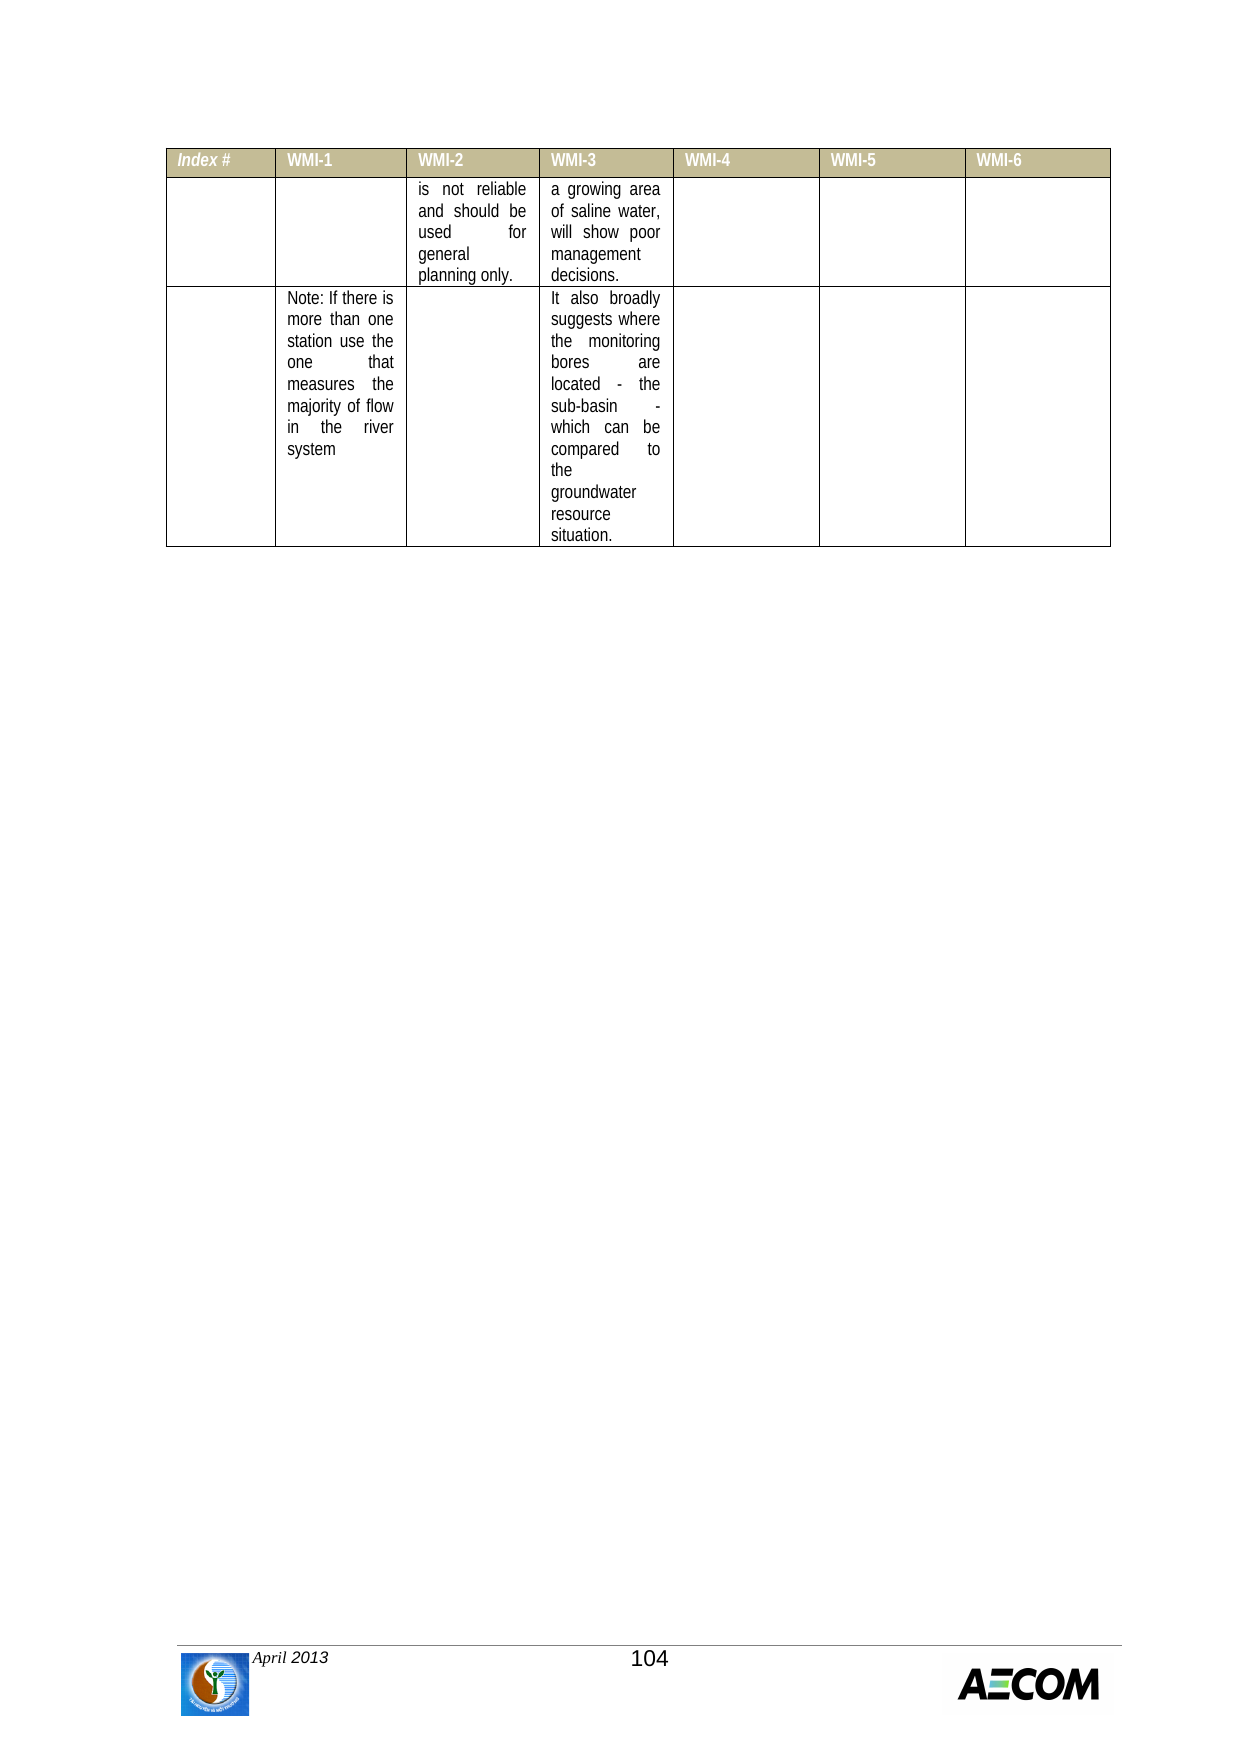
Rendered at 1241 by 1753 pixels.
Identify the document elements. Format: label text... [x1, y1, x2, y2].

table_cell [820, 287, 965, 546]
table_header WMI-3 [540, 149, 673, 177]
table_header WMI-4 [674, 149, 819, 177]
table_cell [820, 178, 965, 286]
table_cell [167, 287, 275, 546]
table_cell [167, 178, 275, 286]
table_cell [674, 287, 819, 546]
table_header WMI-6 [966, 149, 1110, 177]
table_cell Note: If there is more than one station use the one that measures the majority of flow in the river system [276, 287, 406, 546]
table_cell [674, 178, 819, 286]
picture [942, 1653, 1114, 1715]
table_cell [540, 178, 673, 286]
table_header WMI-1 [276, 149, 406, 177]
table_header Index # [167, 149, 275, 177]
table_header WMI-5 [820, 149, 965, 177]
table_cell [407, 178, 539, 286]
table_cell [407, 287, 539, 546]
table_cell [276, 178, 406, 286]
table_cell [966, 178, 1110, 286]
table_header WMI-2 [407, 149, 539, 177]
table_cell It also broadly suggests where the monitoring bores are located - the sub-basin - which can be compared to the groundwater resource situation. [540, 287, 673, 546]
table_cell [966, 287, 1110, 546]
picture [181, 1653, 250, 1716]
